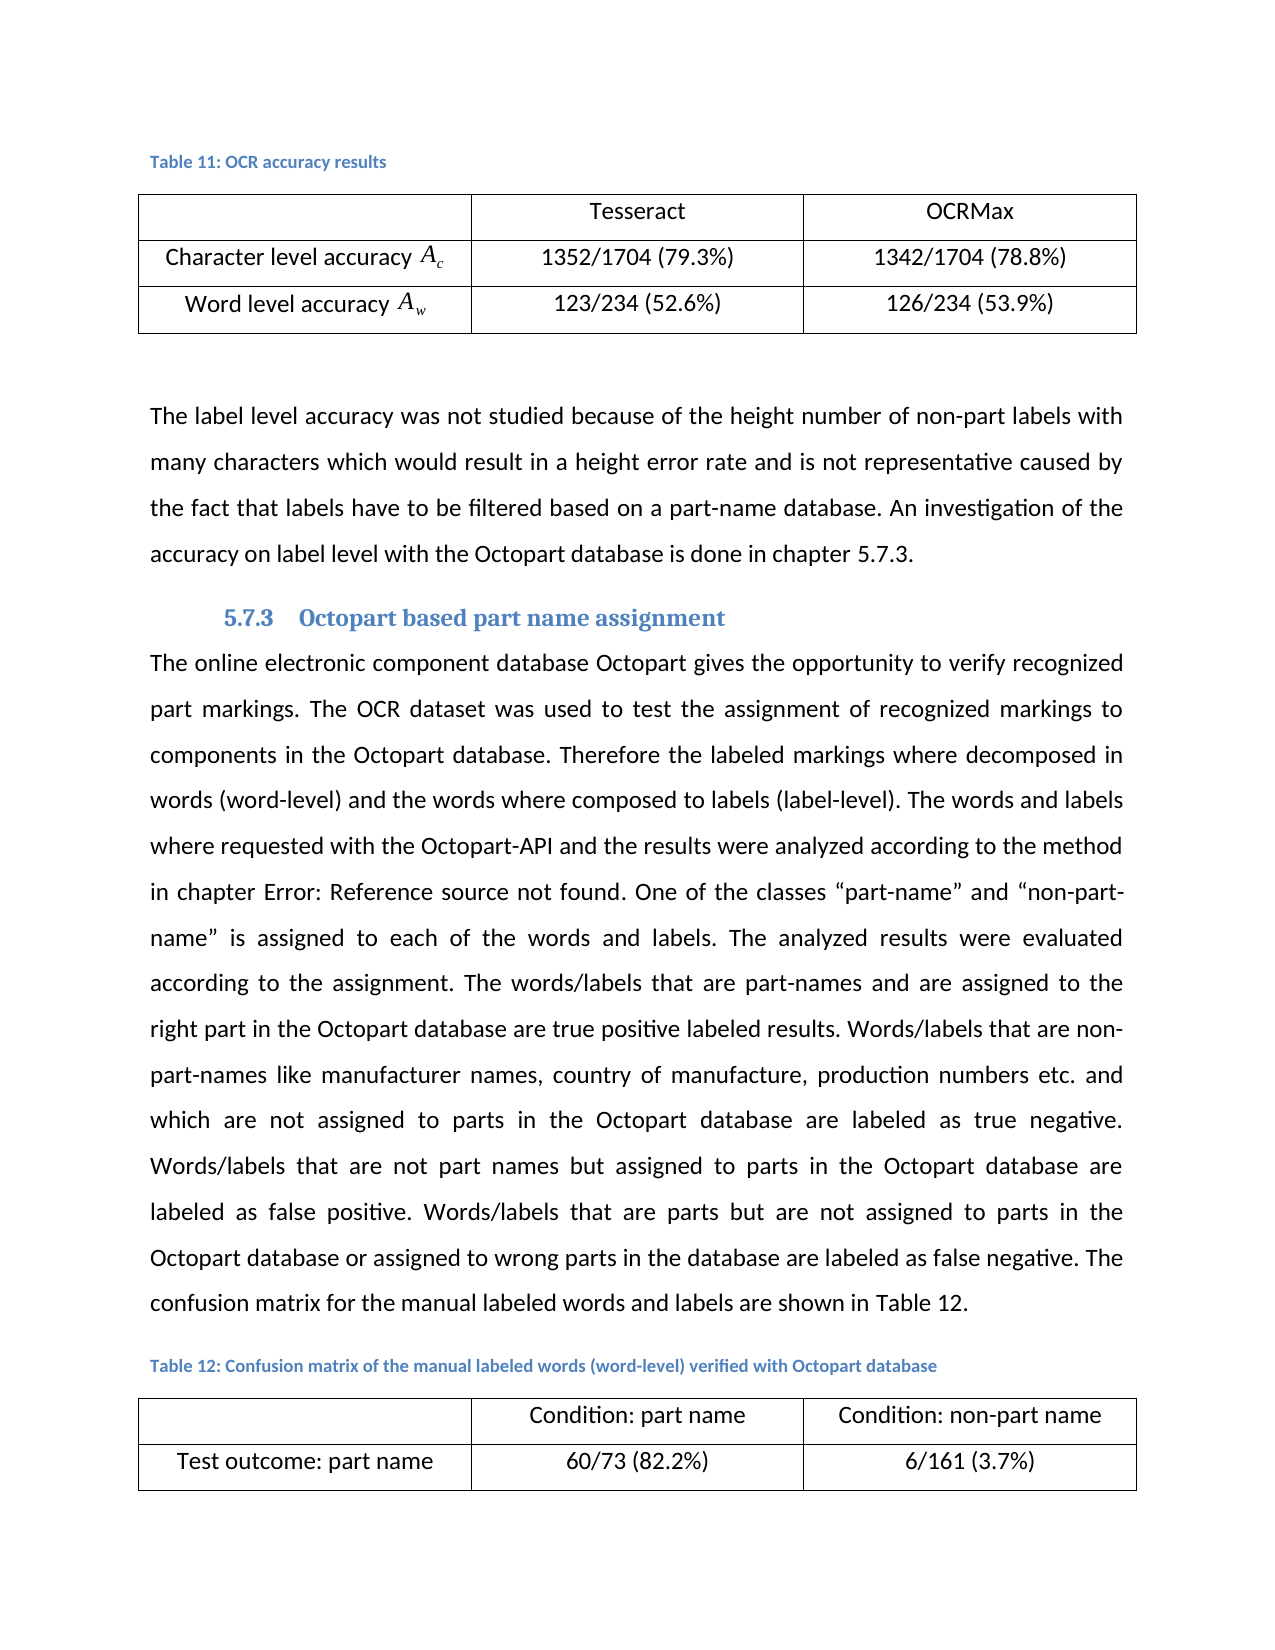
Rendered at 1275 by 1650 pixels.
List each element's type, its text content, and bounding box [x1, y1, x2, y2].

table_cell Character level accuracy [139, 241, 471, 286]
table_header Tesseract [472, 195, 803, 239]
table_header Condition: non-part name [804, 1399, 1136, 1444]
table_header [139, 195, 471, 239]
table_cell 1342/1704 (78.8%) [804, 241, 1136, 286]
table_cell 60/73 (82.2%) [472, 1445, 803, 1489]
table_header [139, 1399, 471, 1444]
subtitle Octopart based part name assignment [224, 604, 1125, 633]
table_cell Test outcome: part name [139, 1445, 471, 1489]
table_cell 126/234 (53.9%) [804, 287, 1136, 333]
table_header OCRMax [804, 195, 1136, 239]
text The label level accuracy was not studied because of the height number of non-part labels with many characters which would result in a height error rate and is not representative caused by the fact that labels have to be filtered based on a part-name database. An investigation of the accuracy on label level with the Octopart database is done in chapter 5.7.3. [150, 401, 1125, 568]
table_cell 1352/1704 (79.3%) [472, 241, 803, 286]
table_cell 6/161 (3.7%) [804, 1445, 1136, 1489]
table_header Condition: part name [472, 1399, 803, 1444]
table_cell 123/234 (52.6%) [472, 287, 803, 333]
table_cell Word level accuracy [139, 287, 471, 333]
